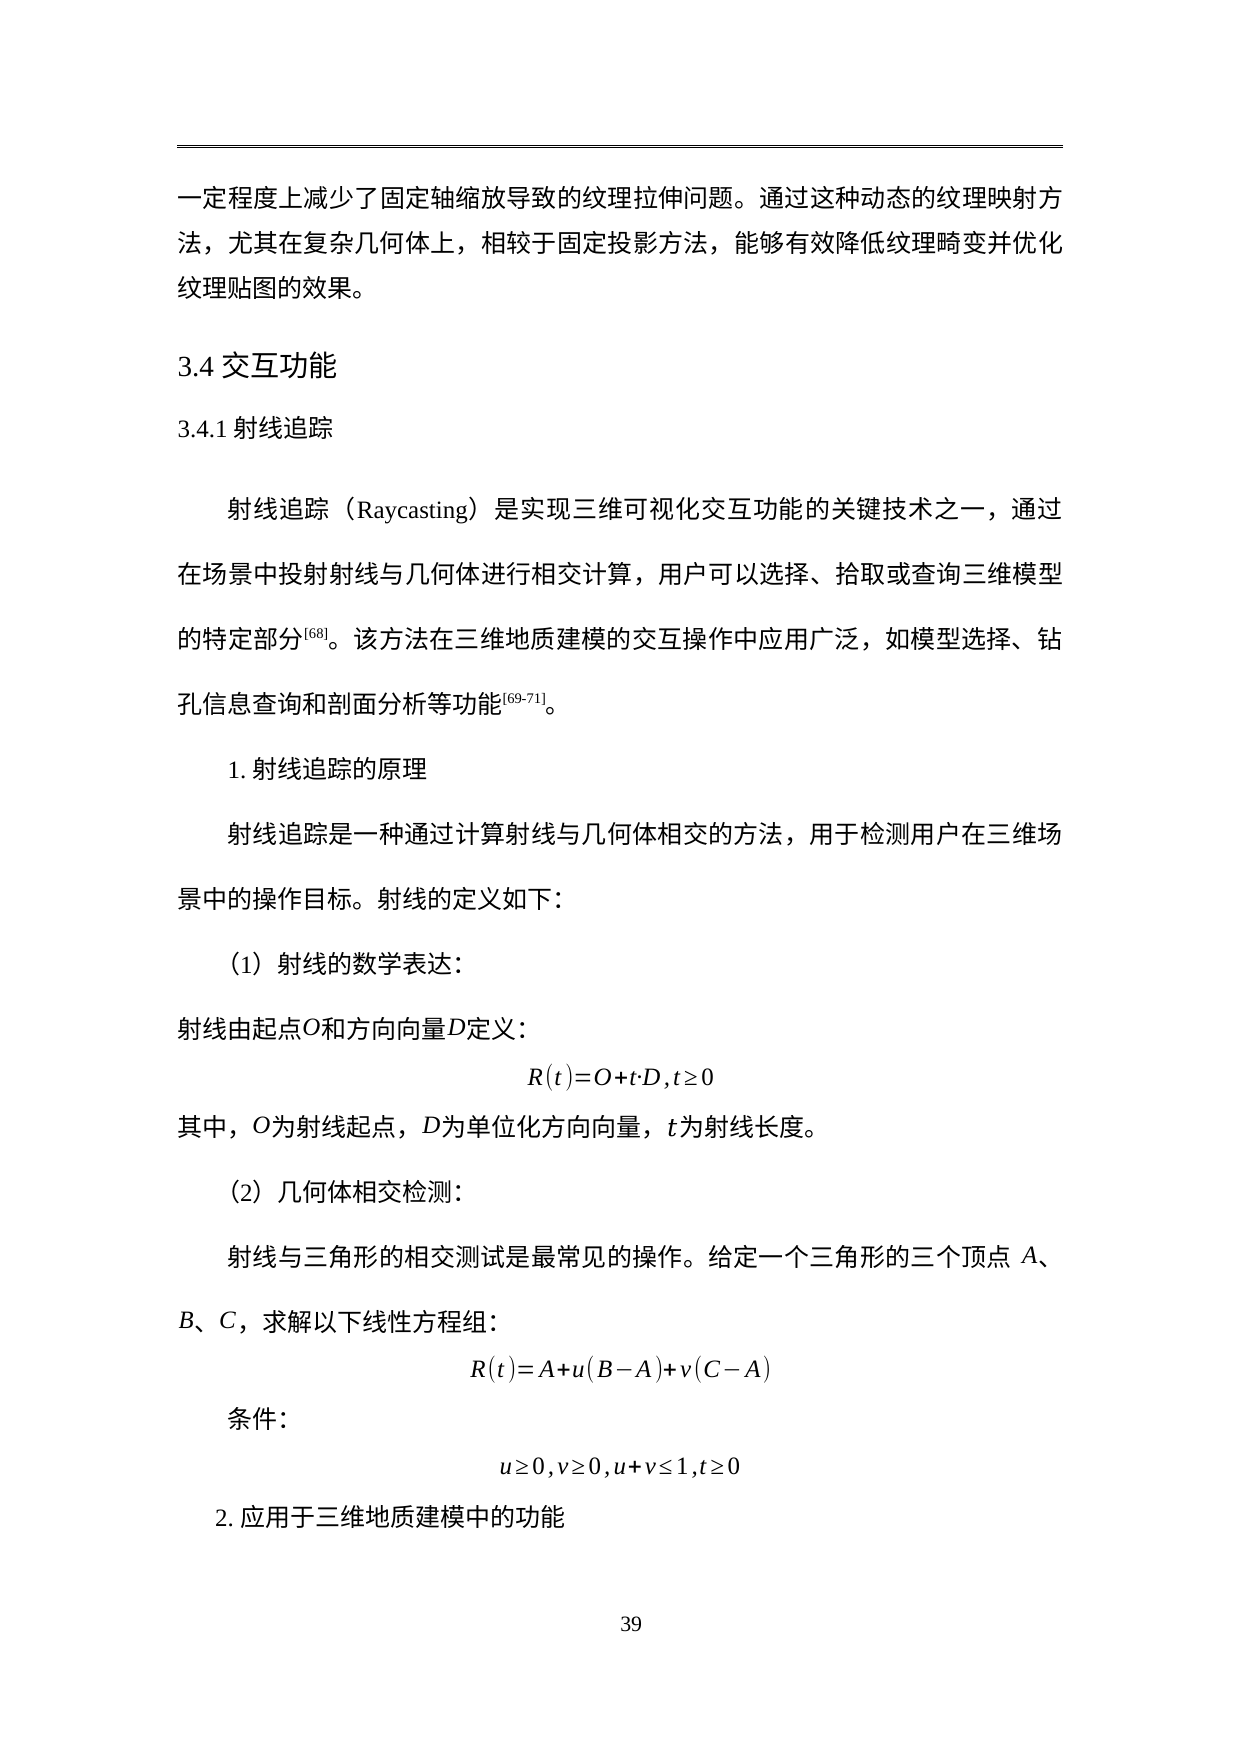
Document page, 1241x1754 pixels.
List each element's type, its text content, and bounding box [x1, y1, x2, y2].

text 2. 应用于三维地质建模中的功能 [177, 1483, 1063, 1548]
text 射线与三角形的相交测试是最常见的操作。给定一个三角形的三个顶点 、、，求解以下线性方程组： [177, 1223, 1063, 1353]
text 射线由起点和方向向量定义： [177, 995, 1063, 1060]
text 射线追踪（Raycasting）是实现三维可视化交互功能的关键技术之一，通过在场景中投射射线与几何体进行相交计算，用户可以选择、拾取或查询三维模型的特定部分[68]。该方法在三维地质建模的交互操作中应用广泛，如模型选择、钻孔信息查询和剖面分析等功能[69-71]。 [177, 475, 1063, 735]
text 其中，为射线起点，为单位化方向向量，𝑡为射线长度。 [177, 1093, 1063, 1158]
subtitle 3.4 交互功能 [177, 331, 1063, 396]
text （2）几何体相交检测： [177, 1158, 1063, 1223]
text 射线追踪是一种通过计算射线与几何体相交的方法，用于检测用户在三维场景中的操作目标。射线的定义如下： [177, 800, 1063, 930]
text 1. 射线追踪的原理 [177, 735, 1063, 800]
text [177, 178, 1063, 305]
text 3.4.1 射线追踪 [177, 408, 1063, 444]
text （1）射线的数学表达： [177, 930, 1063, 995]
text 条件： [177, 1385, 1063, 1450]
